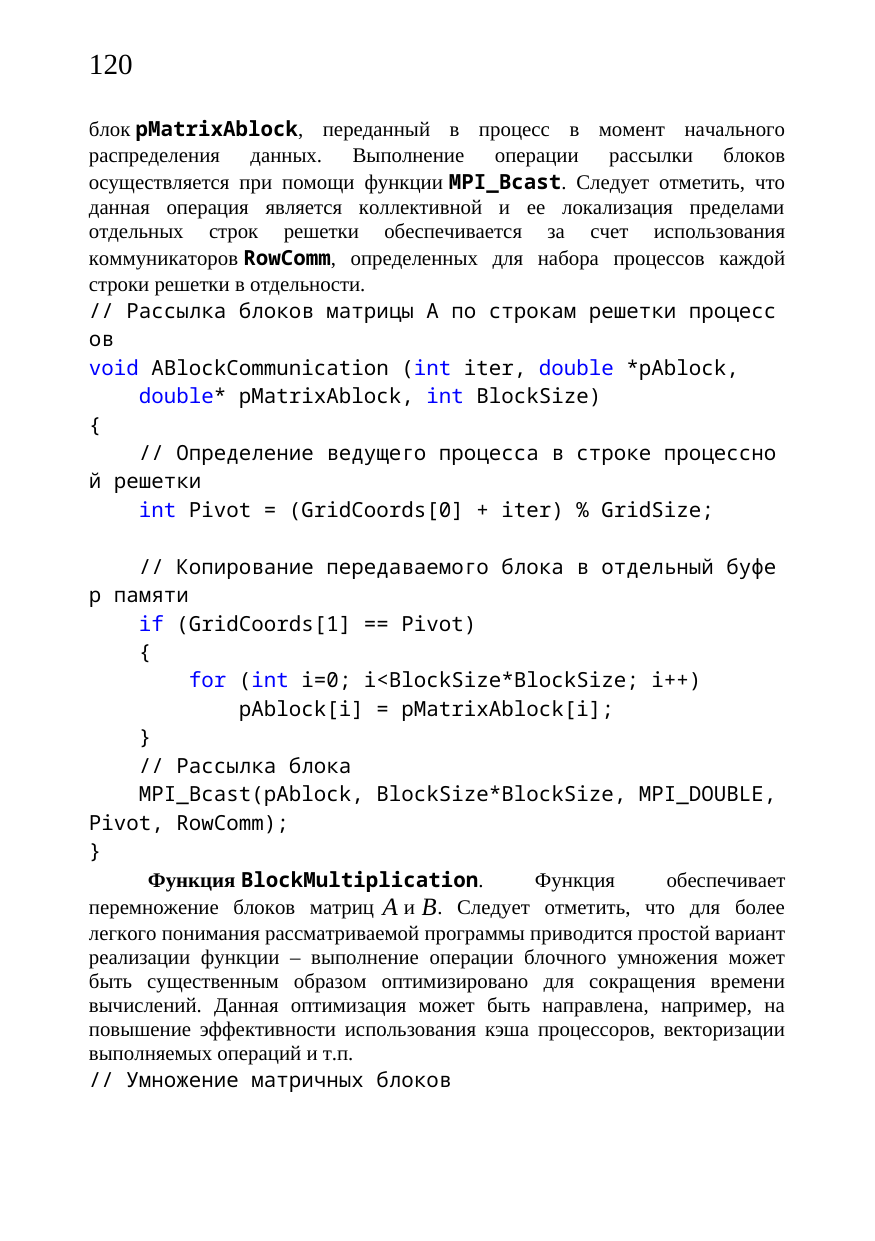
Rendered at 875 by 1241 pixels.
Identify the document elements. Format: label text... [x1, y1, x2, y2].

text // Копирование передаваемого блока в отдельный буфер памяти [89, 552, 785, 609]
text if (GridCoords[1] == Pivot) [89, 609, 785, 637]
text // Умножение матричных блоков [89, 1065, 785, 1093]
text { [89, 637, 785, 666]
text Функция BlockMultiplication. Функция обеспечивает перемножение блоков матриц и . Следует отметить, что для более легкого понимания рассматриваемой программы приводится простой вариант реализации функции – выполнение операции блочного умножения может быть существенным образом оптимизировано для сокращения времени вычислений. Данная оптимизация может быть направлена, например, на повышение эффективности использования кэша процессоров, векторизации выполняемых операций и т.п. [89, 865, 785, 1065]
text } [89, 722, 785, 751]
text // Рассылка блоков матрицы А по строкам решетки процессов [89, 296, 785, 353]
text } [89, 836, 785, 865]
text pAblock[i] = pMatrixAblock[i]; [89, 694, 785, 722]
text void ABlockCommunication (int iter, double *pAblock, [89, 353, 785, 381]
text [89, 114, 785, 296]
text int Pivot = (GridCoords[0] + iter) % GridSize; [89, 495, 785, 523]
text MPI_Bcast(pAblock, BlockSize*BlockSize, MPI_DOUBLE, Pivot, RowComm); [89, 779, 785, 836]
text // Определение ведущего процесса в строке процессной решетки [89, 438, 785, 495]
text double* pMatrixAblock, int BlockSize) [89, 381, 785, 410]
text for (int i=0; i<BlockSize*BlockSize; i++) [89, 666, 785, 694]
text // Рассылка блока [89, 751, 785, 779]
text { [89, 410, 785, 438]
